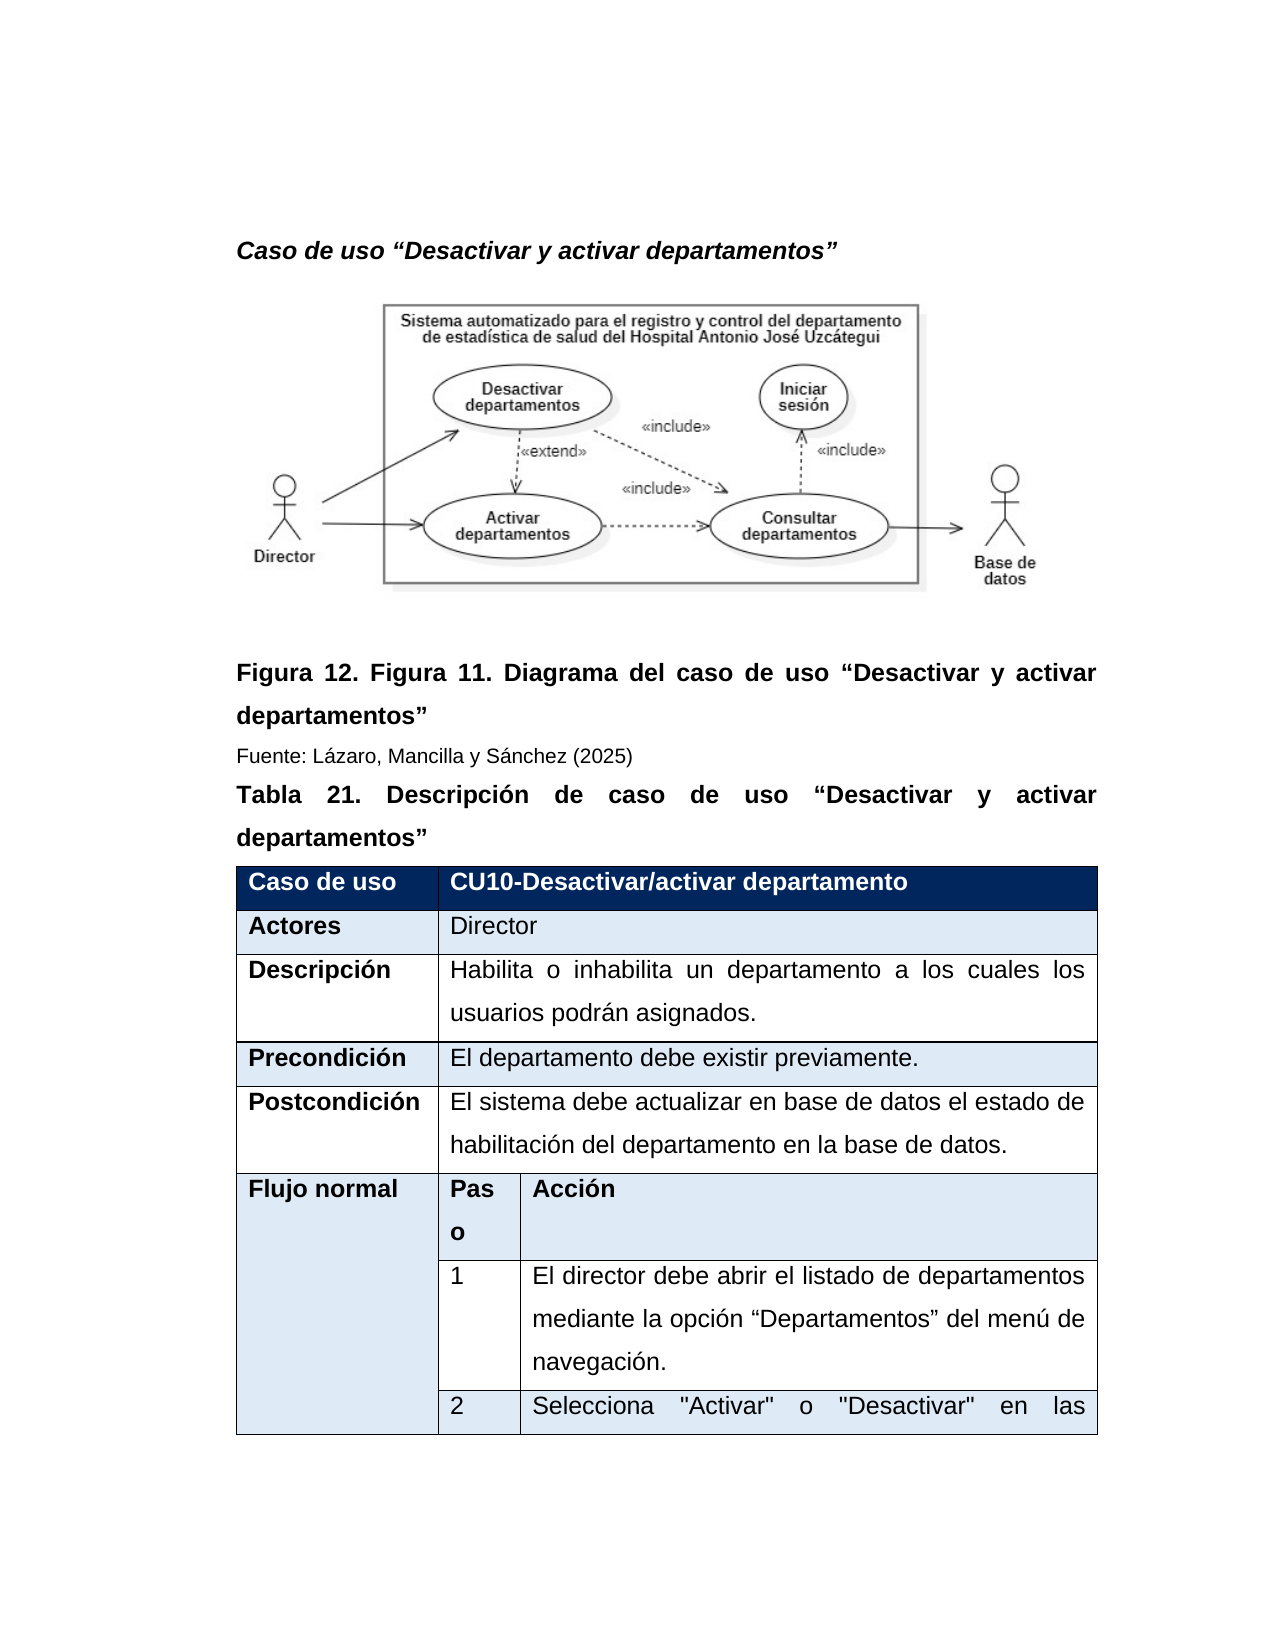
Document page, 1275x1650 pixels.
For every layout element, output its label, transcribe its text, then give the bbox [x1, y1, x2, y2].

text Fuente: Lázaro, Mancilla y Sánchez (2025) [236, 744, 1098, 768]
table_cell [521, 1391, 1097, 1434]
table_cell Acción [521, 1174, 1097, 1260]
table_cell El director debe abrir el listado de departamentos mediante la opción “Departamentos” del menú de navegación. [521, 1261, 1097, 1390]
table_cell El departamento debe existir previamente. [439, 1043, 1097, 1086]
table_cell Flujo normal [237, 1174, 438, 1434]
table_cell Precondición [237, 1043, 438, 1086]
table_cell El sistema debe actualizar en base de datos el estado de habilitación del departamento en la base de datos. [439, 1087, 1097, 1173]
text Tabla 21. Descripción de caso de uso “Desactivar y activar departamentos” [236, 780, 1098, 852]
table_cell Postcondición [237, 1087, 438, 1173]
table_cell Paso [439, 1174, 520, 1260]
table_header Caso de uso [237, 867, 438, 910]
table_header CU10-Desactivar/activar departamento [439, 867, 1097, 910]
subtitle Caso de uso “Desactivar y activar departamentos” [236, 236, 1098, 265]
table_cell Director [439, 911, 1097, 954]
table_cell Actores [237, 911, 438, 954]
table_cell Descripción [237, 955, 438, 1041]
table_cell 1 [439, 1261, 520, 1390]
text Figura 12. Figura 11. Diagrama del caso de uso “Desactivar y activar departamentos” [236, 658, 1098, 729]
picture [236, 293, 1096, 644]
table_cell Habilita o inhabilita un departamento a los cuales los usuarios podrán asignados. [439, 955, 1097, 1041]
table_cell 2 [439, 1391, 520, 1434]
